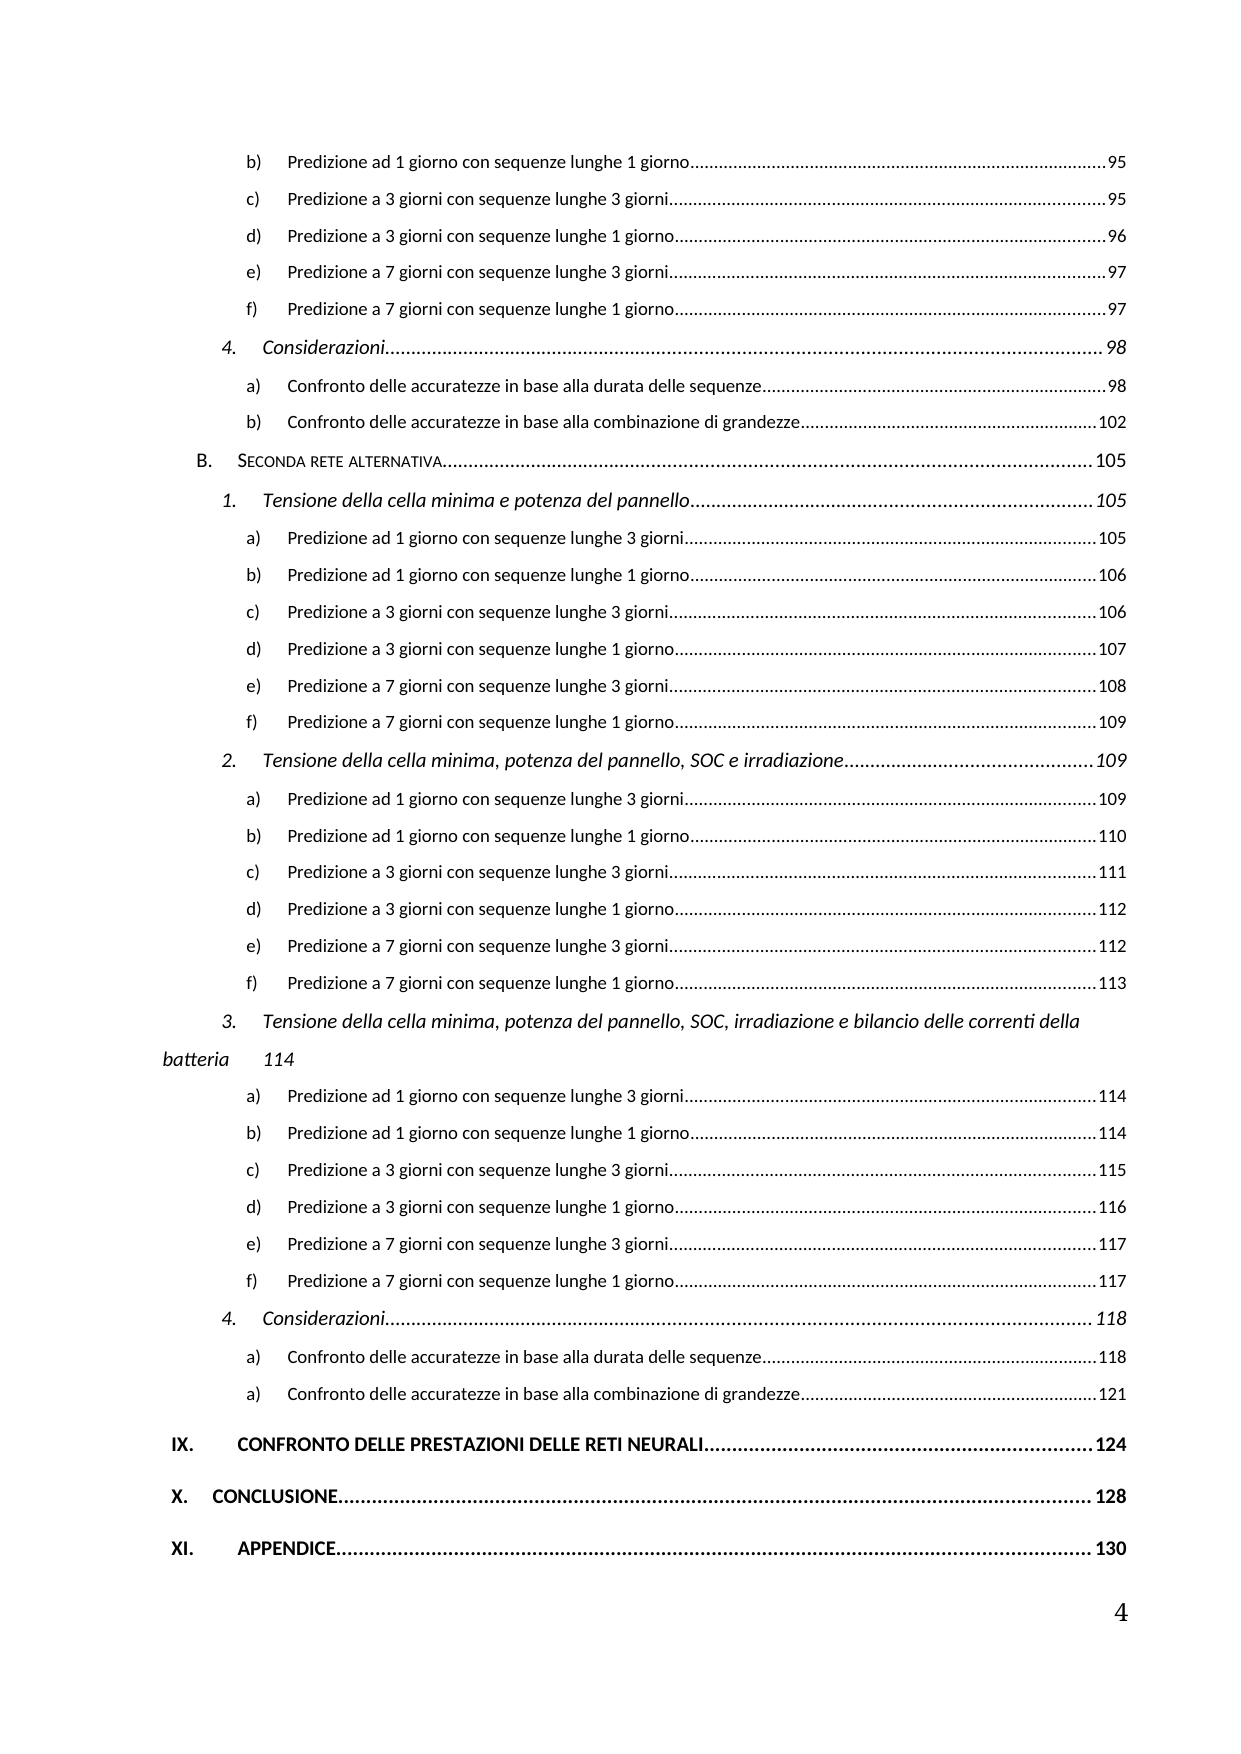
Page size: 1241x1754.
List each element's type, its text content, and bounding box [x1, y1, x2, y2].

text f) Predizione a 7 giorni con sequenze lunghe 1 giorno 97 [187, 297, 1128, 320]
text a) Confronto delle accuratezze in base alla durata delle sequenze 98 [187, 374, 1128, 397]
text e) Predizione a 7 giorni con sequenze lunghe 3 giorni 108 [187, 674, 1128, 697]
text a) Predizione ad 1 giorno con sequenze lunghe 3 giorni 105 [187, 526, 1128, 549]
text c) Predizione a 3 giorni con sequenze lunghe 3 giorni 115 [187, 1158, 1128, 1181]
text X. Conclusione 128 [112, 1483, 1128, 1508]
text b) Predizione ad 1 giorno con sequenze lunghe 1 giorno 95 [187, 150, 1128, 173]
text 4. Considerazioni 98 [162, 334, 1128, 360]
text c) Predizione a 3 giorni con sequenze lunghe 3 giorni 95 [187, 187, 1128, 210]
text 4. Considerazioni 118 [162, 1306, 1128, 1331]
text d) Predizione a 3 giorni con sequenze lunghe 1 giorno 112 [187, 897, 1128, 920]
text c) Predizione a 3 giorni con sequenze lunghe 3 giorni 111 [187, 861, 1128, 883]
text b) Confronto delle accuratezze in base alla combinazione di grandezze 102 [187, 411, 1128, 433]
text a) Predizione ad 1 giorno con sequenze lunghe 3 giorni 109 [187, 787, 1128, 810]
text b) Predizione ad 1 giorno con sequenze lunghe 1 giorno 114 [187, 1121, 1128, 1144]
text f) Predizione a 7 giorni con sequenze lunghe 1 giorno 117 [187, 1269, 1128, 1292]
text b) Predizione ad 1 giorno con sequenze lunghe 1 giorno 106 [187, 563, 1128, 586]
text a) Confronto delle accuratezze in base alla durata delle sequenze 118 [187, 1345, 1128, 1368]
text XI. Appendice 130 [112, 1535, 1128, 1560]
text e) Predizione a 7 giorni con sequenze lunghe 3 giorni 112 [187, 934, 1128, 957]
text a) Predizione ad 1 giorno con sequenze lunghe 3 giorni 114 [187, 1084, 1128, 1107]
text b) Predizione ad 1 giorno con sequenze lunghe 1 giorno 110 [187, 824, 1128, 847]
text 3. Tensione della cella minima, potenza del pannello, SOC, irradiazione e bilancio delle correnti della batteria 114 [162, 1008, 1128, 1072]
text 2. Tensione della cella minima, potenza del pannello, SOC e irradiazione 109 [162, 747, 1128, 773]
text d) Predizione a 3 giorni con sequenze lunghe 1 giorno 116 [187, 1195, 1128, 1218]
text c) Predizione a 3 giorni con sequenze lunghe 3 giorni 106 [187, 600, 1128, 623]
text d) Predizione a 3 giorni con sequenze lunghe 1 giorno 96 [187, 224, 1128, 247]
text f) Predizione a 7 giorni con sequenze lunghe 1 giorno 113 [187, 971, 1128, 994]
text d) Predizione a 3 giorni con sequenze lunghe 1 giorno 107 [187, 637, 1128, 660]
text f) Predizione a 7 giorni con sequenze lunghe 1 giorno 109 [187, 711, 1128, 733]
text 1. Tensione della cella minima e potenza del pannello 105 [162, 487, 1128, 512]
text B. Seconda rete alternativa 105 [137, 447, 1128, 473]
text IX. Confronto delle prestazioni delle reti neurali 124 [112, 1431, 1128, 1457]
text e) Predizione a 7 giorni con sequenze lunghe 3 giorni 97 [187, 261, 1128, 283]
text e) Predizione a 7 giorni con sequenze lunghe 3 giorni 117 [187, 1232, 1128, 1255]
text a) Confronto delle accuratezze in base alla combinazione di grandezze 121 [187, 1382, 1128, 1405]
